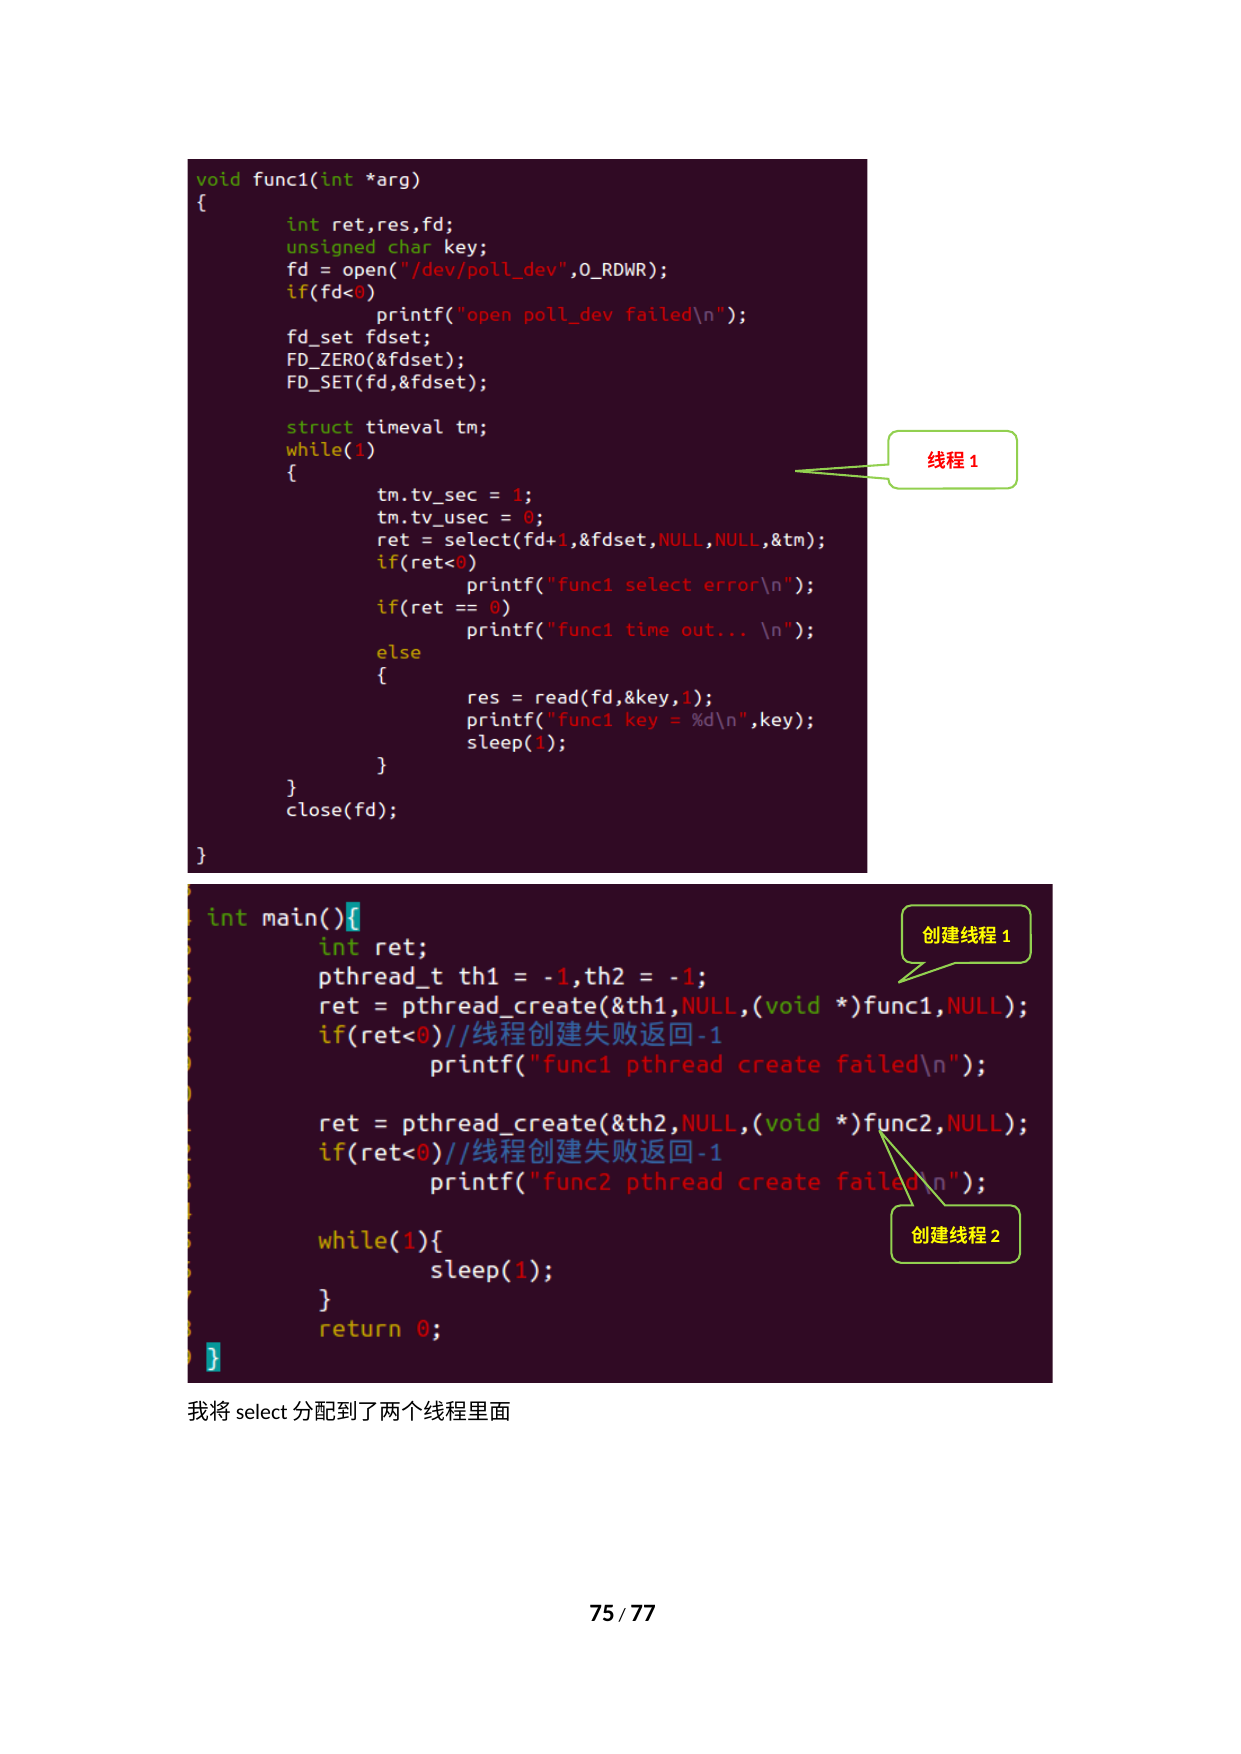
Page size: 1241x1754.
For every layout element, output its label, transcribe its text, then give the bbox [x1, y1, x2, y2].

picture [187, 159, 868, 873]
text 我将select分配到了两个线程里面 [187, 1393, 1053, 1426]
picture [820, 468, 868, 476]
picture [187, 884, 1053, 1383]
